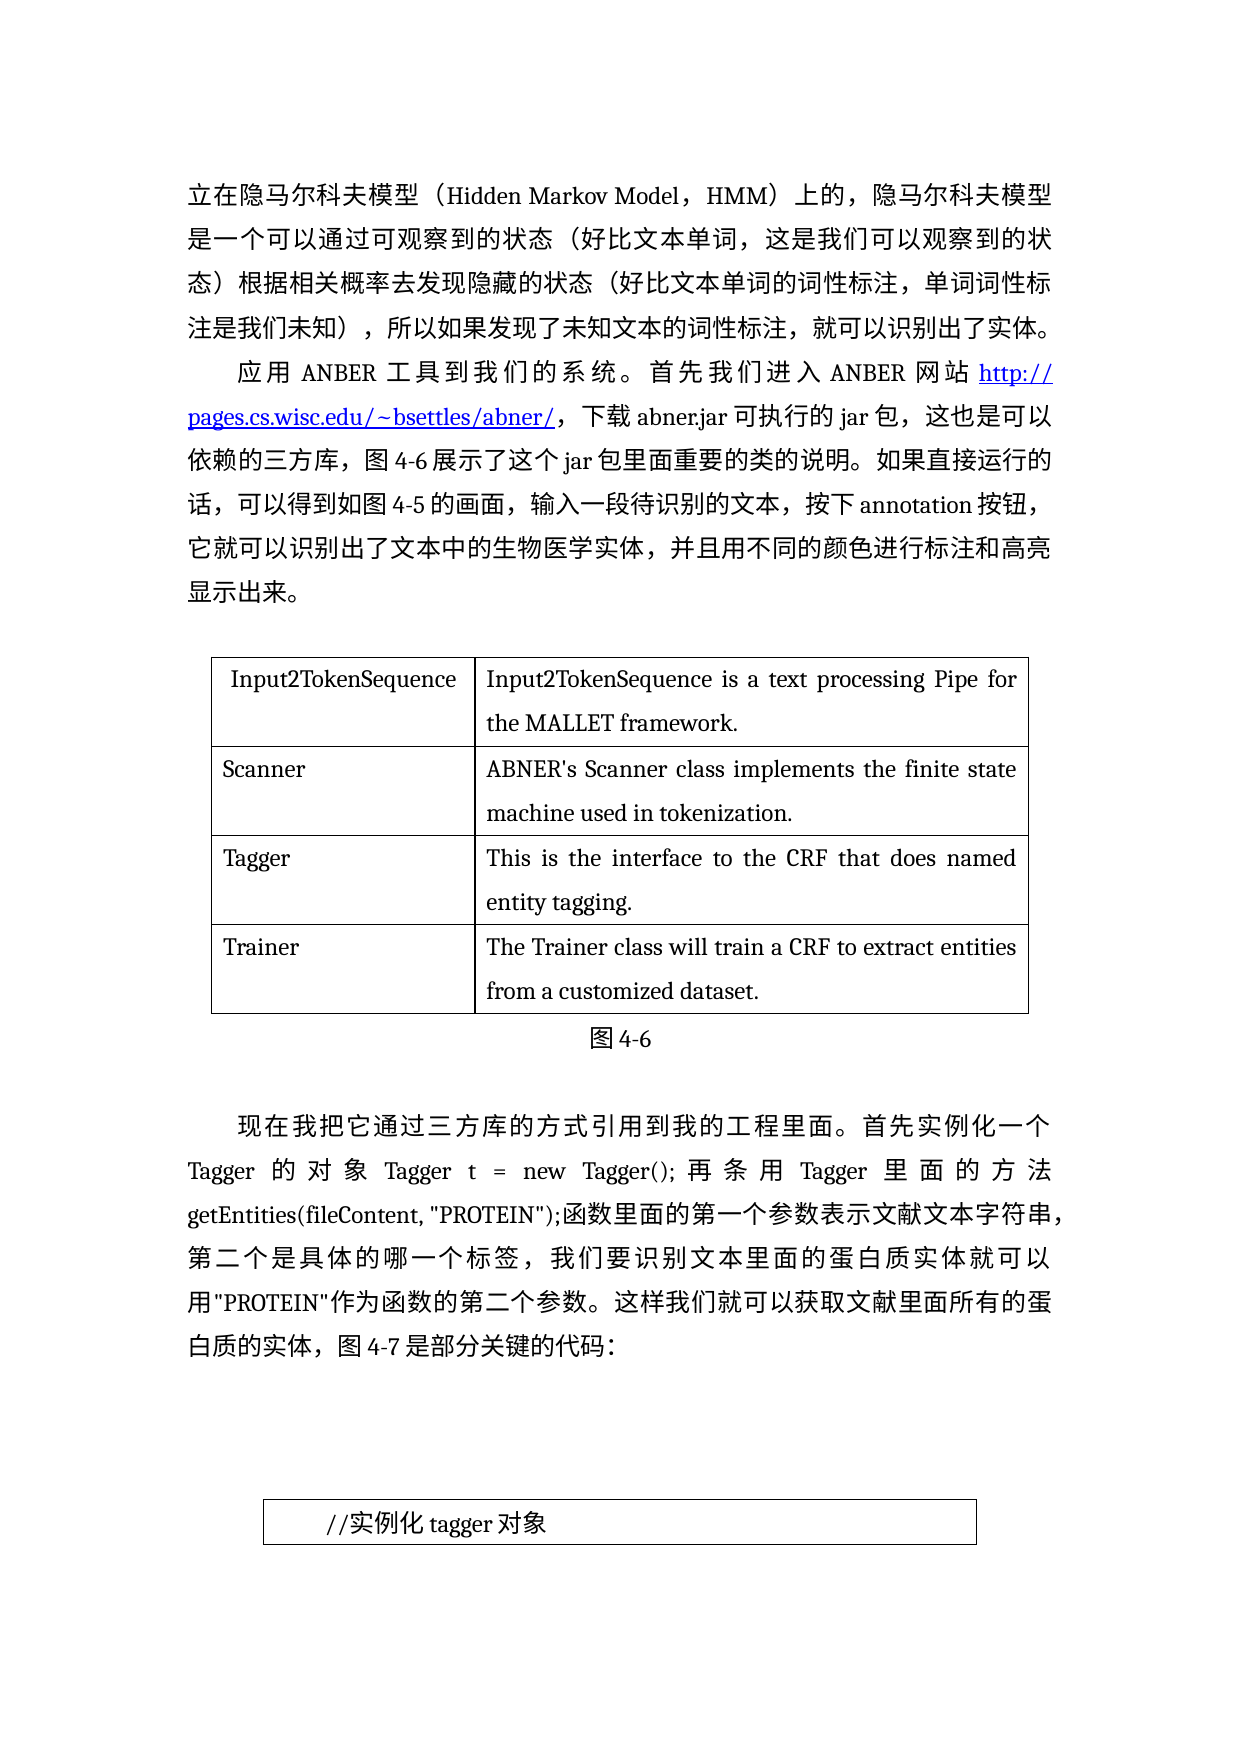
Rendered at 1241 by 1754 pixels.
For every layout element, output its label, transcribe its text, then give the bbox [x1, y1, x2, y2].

table_header Input2TokenSequence is a text processing Pipe for the MALLET framework. [476, 658, 1028, 746]
table_cell ABNER's Scanner class implements the finite state machine used in tokenization. [476, 747, 1028, 835]
table_cell The Trainer class will train a CRF to extract entities from a customized dataset. [476, 925, 1028, 1013]
text 应用ANBER工具到我们的系统。首先我们进入ANBER网站http://pages.cs.wisc.edu/~bsettles/abner/，下载abner.jar可执行的jar包，这也是可以依赖的三方库，图4-6展示了这个jar包里面重要的类的说明。如果直接运行的话，可以得到如图4-5的画面，输入一段待识别的文本，按下annotation按钮，它就可以识别出了文本中的生物医学实体，并且用不同的颜色进行标注和高亮显示出来。 [187, 348, 1053, 613]
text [187, 172, 1053, 348]
table_cell Tagger [212, 836, 474, 924]
table_cell Scanner [212, 747, 474, 835]
table_header Input2TokenSequence [212, 658, 474, 746]
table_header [264, 1500, 976, 1544]
table_cell This is the interface to the CRF that does named entity tagging. [476, 836, 1028, 924]
table_cell Trainer [212, 925, 474, 1013]
text 图4-6 [187, 1014, 1053, 1058]
text 现在我把它通过三方库的方式引用到我的工程里面。首先实例化一个Tagger的对象Tagger t = new Tagger();再条用Tagger里面的方法getEntities(fileContent, "PROTEIN");函数里面的第一个参数表示文献文本字符串，第二个是具体的哪一个标签，我们要识别文本里面的蛋白质实体就可以用"PROTEIN"作为函数的第二个参数。这样我们就可以获取文献里面所有的蛋白质的实体，图4-7是部分关键的代码： [187, 1102, 1053, 1367]
